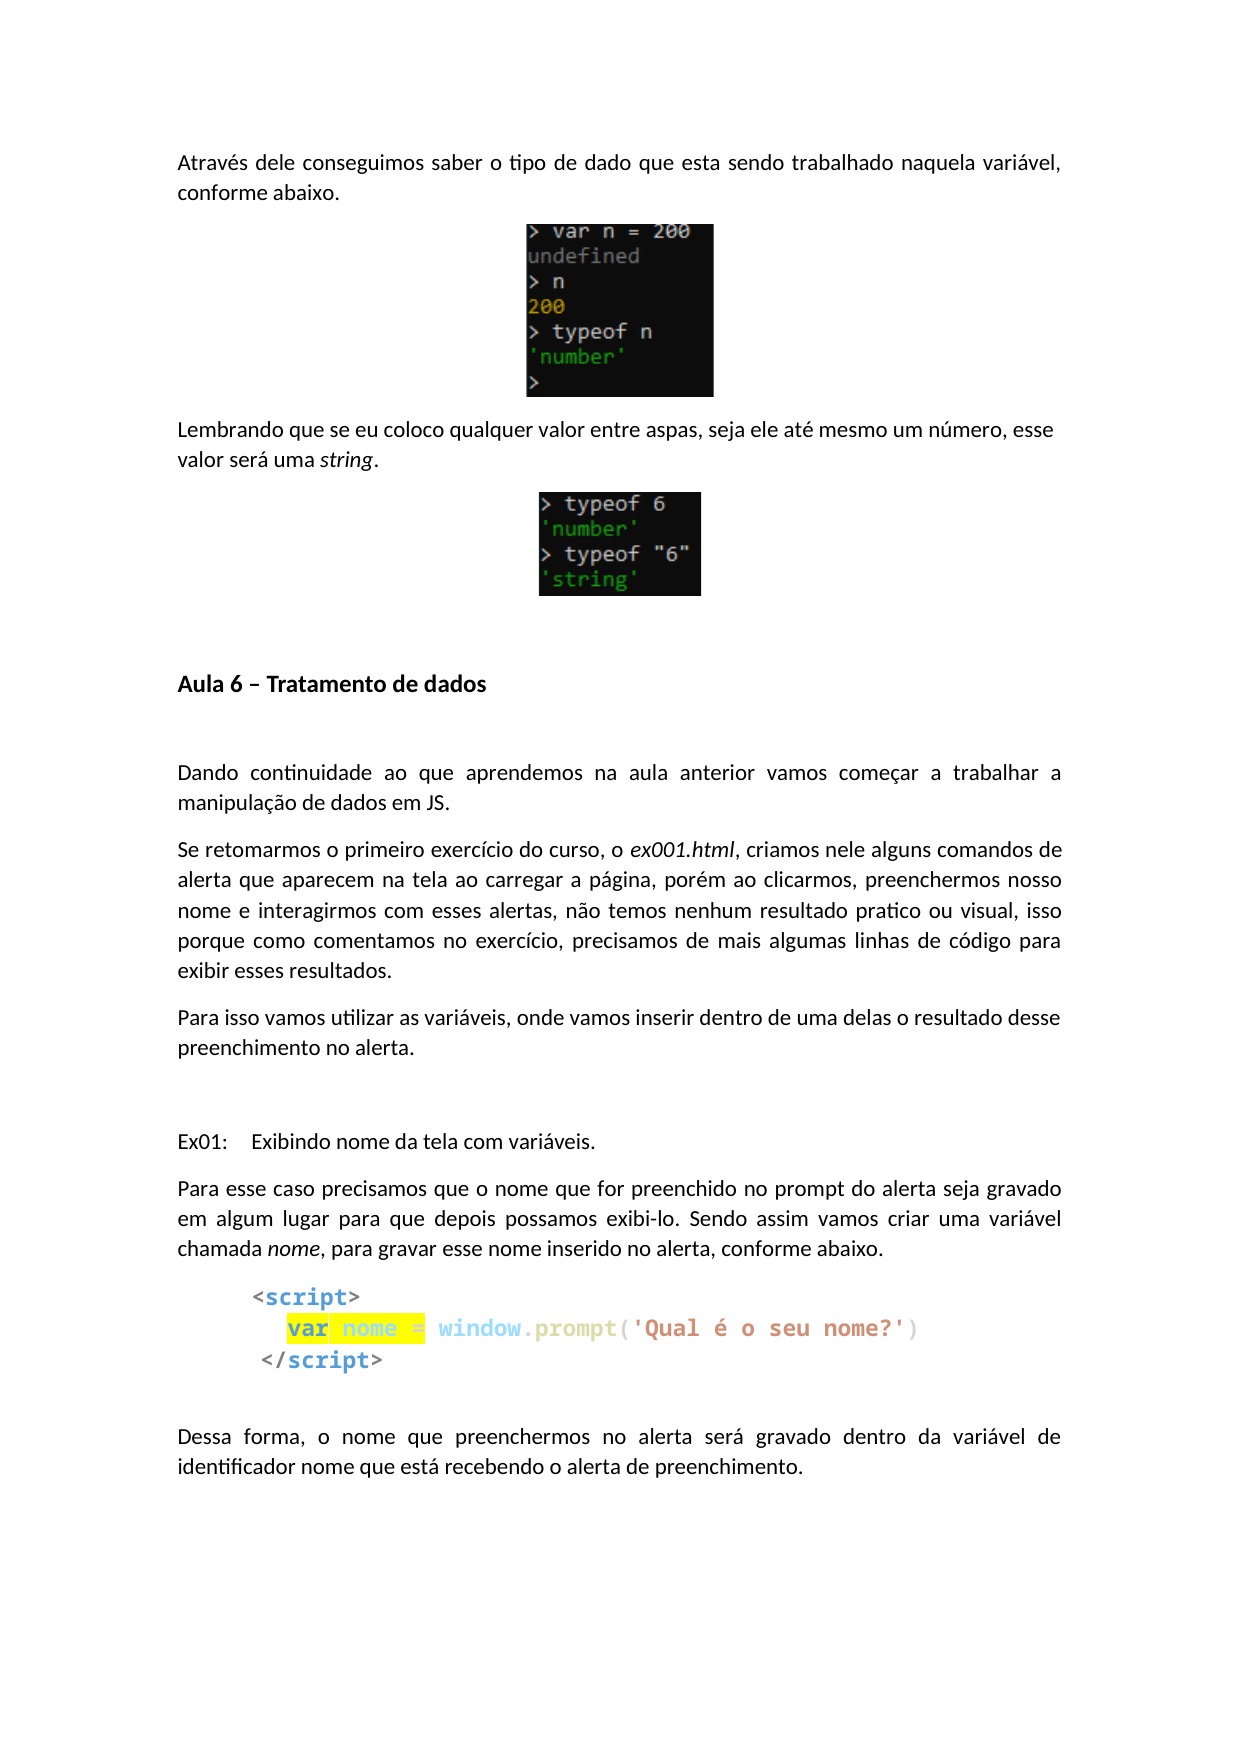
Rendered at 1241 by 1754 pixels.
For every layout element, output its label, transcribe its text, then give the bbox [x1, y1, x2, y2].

text <script> [177, 1281, 1063, 1312]
text Dando continuidade ao que aprendemos na aula anterior vamos começar a trabalhar a manipulação de dados em JS. [177, 758, 1063, 816]
picture [538, 492, 702, 596]
text var nome = window.prompt('Qual é o seu nome?') [177, 1312, 1063, 1344]
text Ex01: Exibindo nome da tela com variáveis. [177, 1127, 1063, 1155]
text Se retomarmos o primeiro exercício do curso, o ex001.html, criamos nele alguns comandos de alerta que aparecem na tela ao carregar a página, porém ao clicarmos, preenchermos nosso nome e interagirmos com esses alertas, não temos nenhum resultado pratico ou visual, isso porque como comentamos no exercício, precisamos de mais algumas linhas de código para exibir esses resultados. [177, 835, 1063, 984]
text Para isso vamos utilizar as variáveis, onde vamos inserir dentro de uma delas o resultado desse preenchimento no alerta. [177, 1003, 1063, 1061]
text Através dele conseguimos saber o tipo de dado que esta sendo trabalhado naquela variável, conforme abaixo. [177, 148, 1063, 206]
picture [526, 224, 714, 397]
subtitle Aula 6 – Tratamento de dados [177, 661, 1063, 699]
text Para esse caso precisamos que o nome que for preenchido no prompt do alerta seja gravado em algum lugar para que depois possamos exibi-lo. Sendo assim vamos criar uma variável chamada nome, para gravar esse nome inserido no alerta, conforme abaixo. [177, 1174, 1063, 1262]
text </script> [177, 1344, 1063, 1375]
text Dessa forma, o nome que preenchermos no alerta será gravado dentro da variável de identificador nome que está recebendo o alerta de preenchimento. [177, 1422, 1063, 1480]
text Lembrando que se eu coloco qualquer valor entre aspas, seja ele até mesmo um número, esse valor será uma string. [177, 415, 1063, 474]
